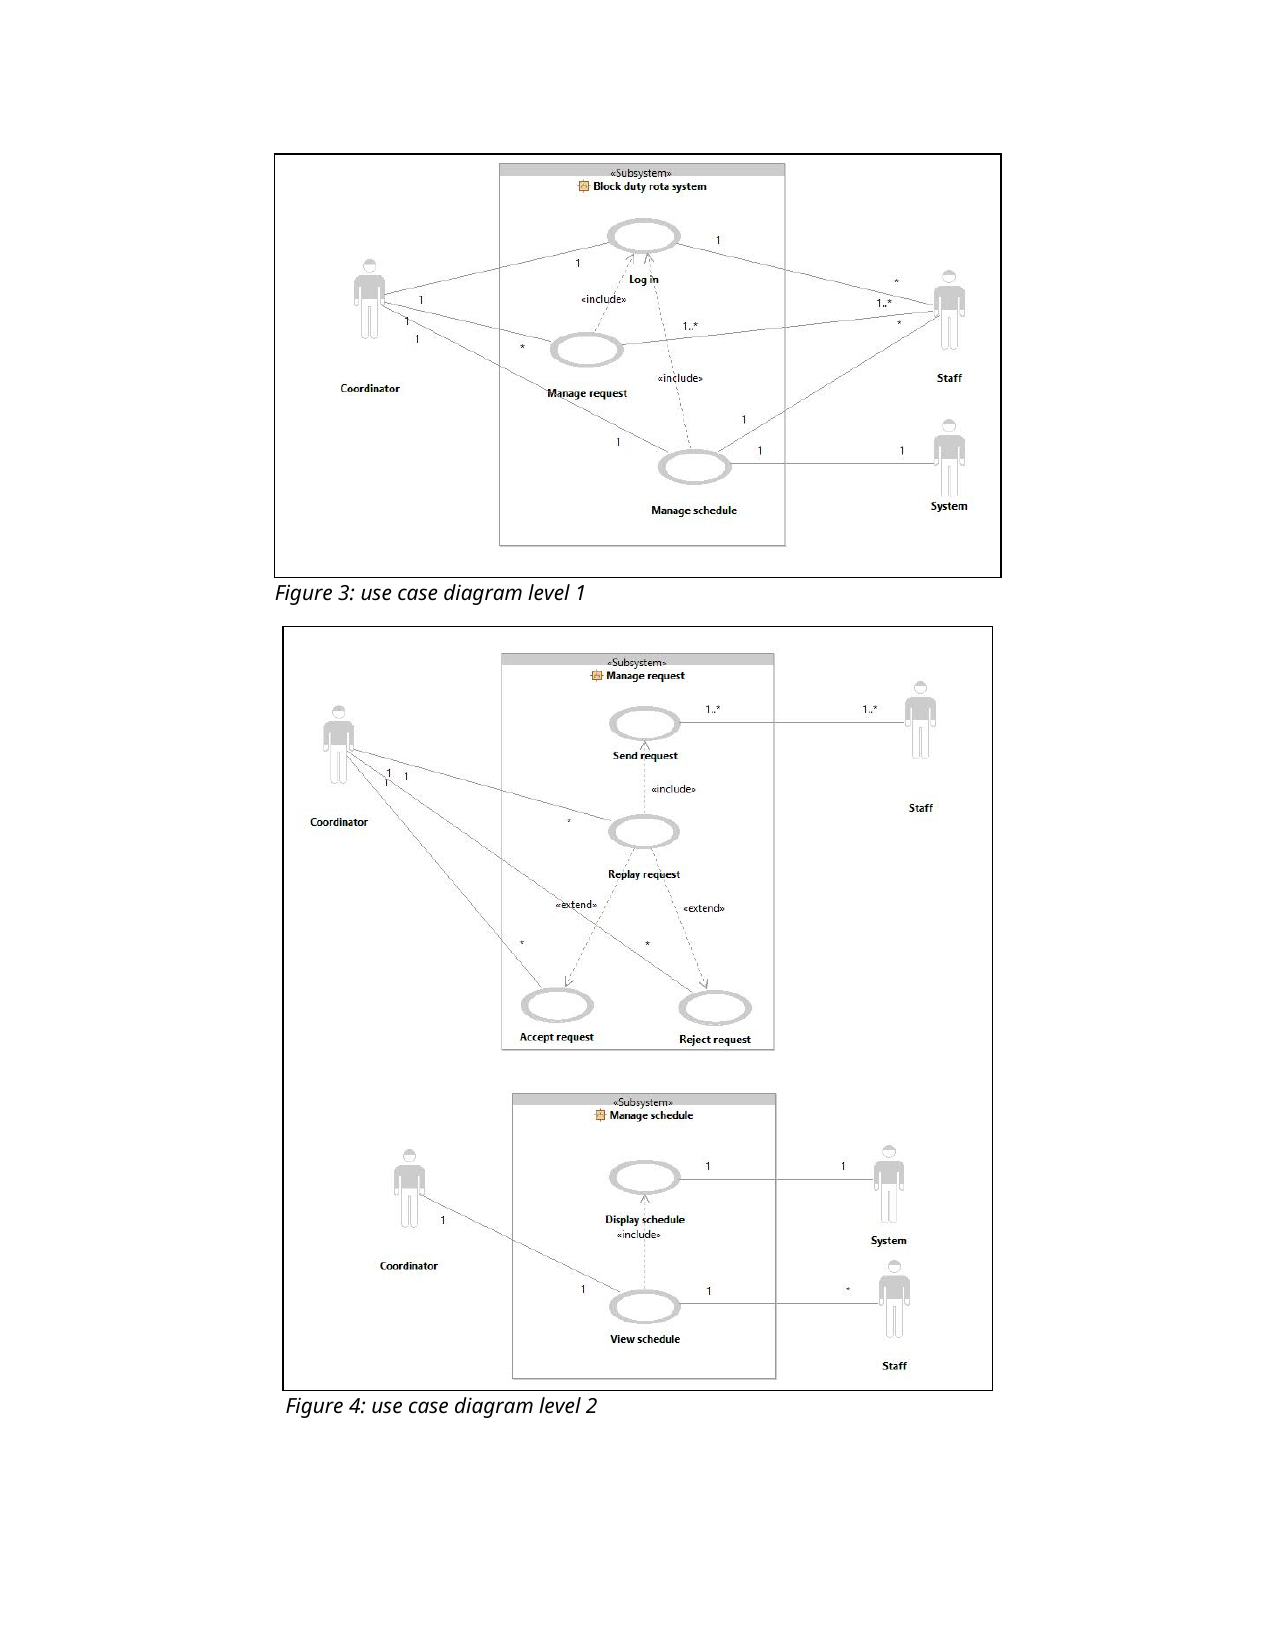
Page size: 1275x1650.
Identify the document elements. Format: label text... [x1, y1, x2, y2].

picture [284, 627, 992, 1390]
picture [275, 155, 1000, 577]
